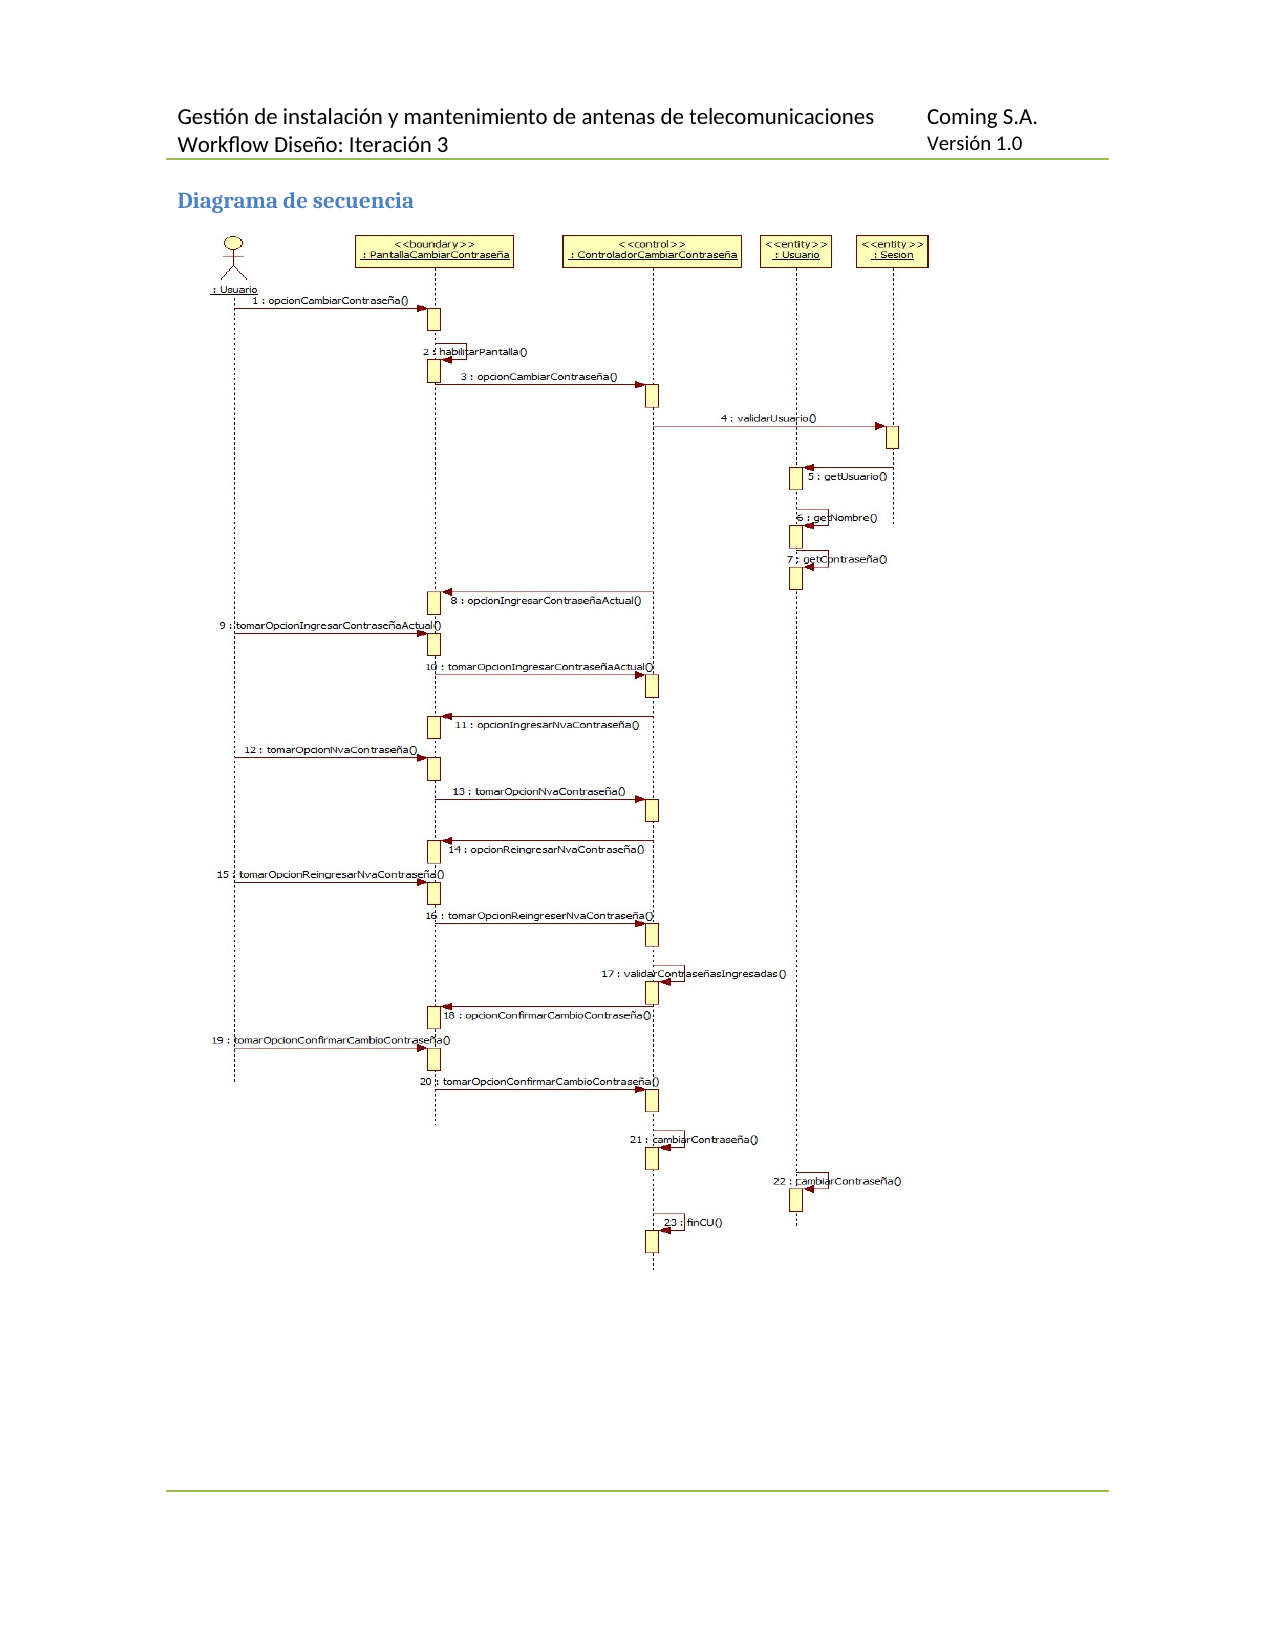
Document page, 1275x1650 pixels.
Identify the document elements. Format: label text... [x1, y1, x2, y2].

subtitle Diagrama de secuencia [177, 188, 1098, 214]
picture [177, 218, 950, 1286]
